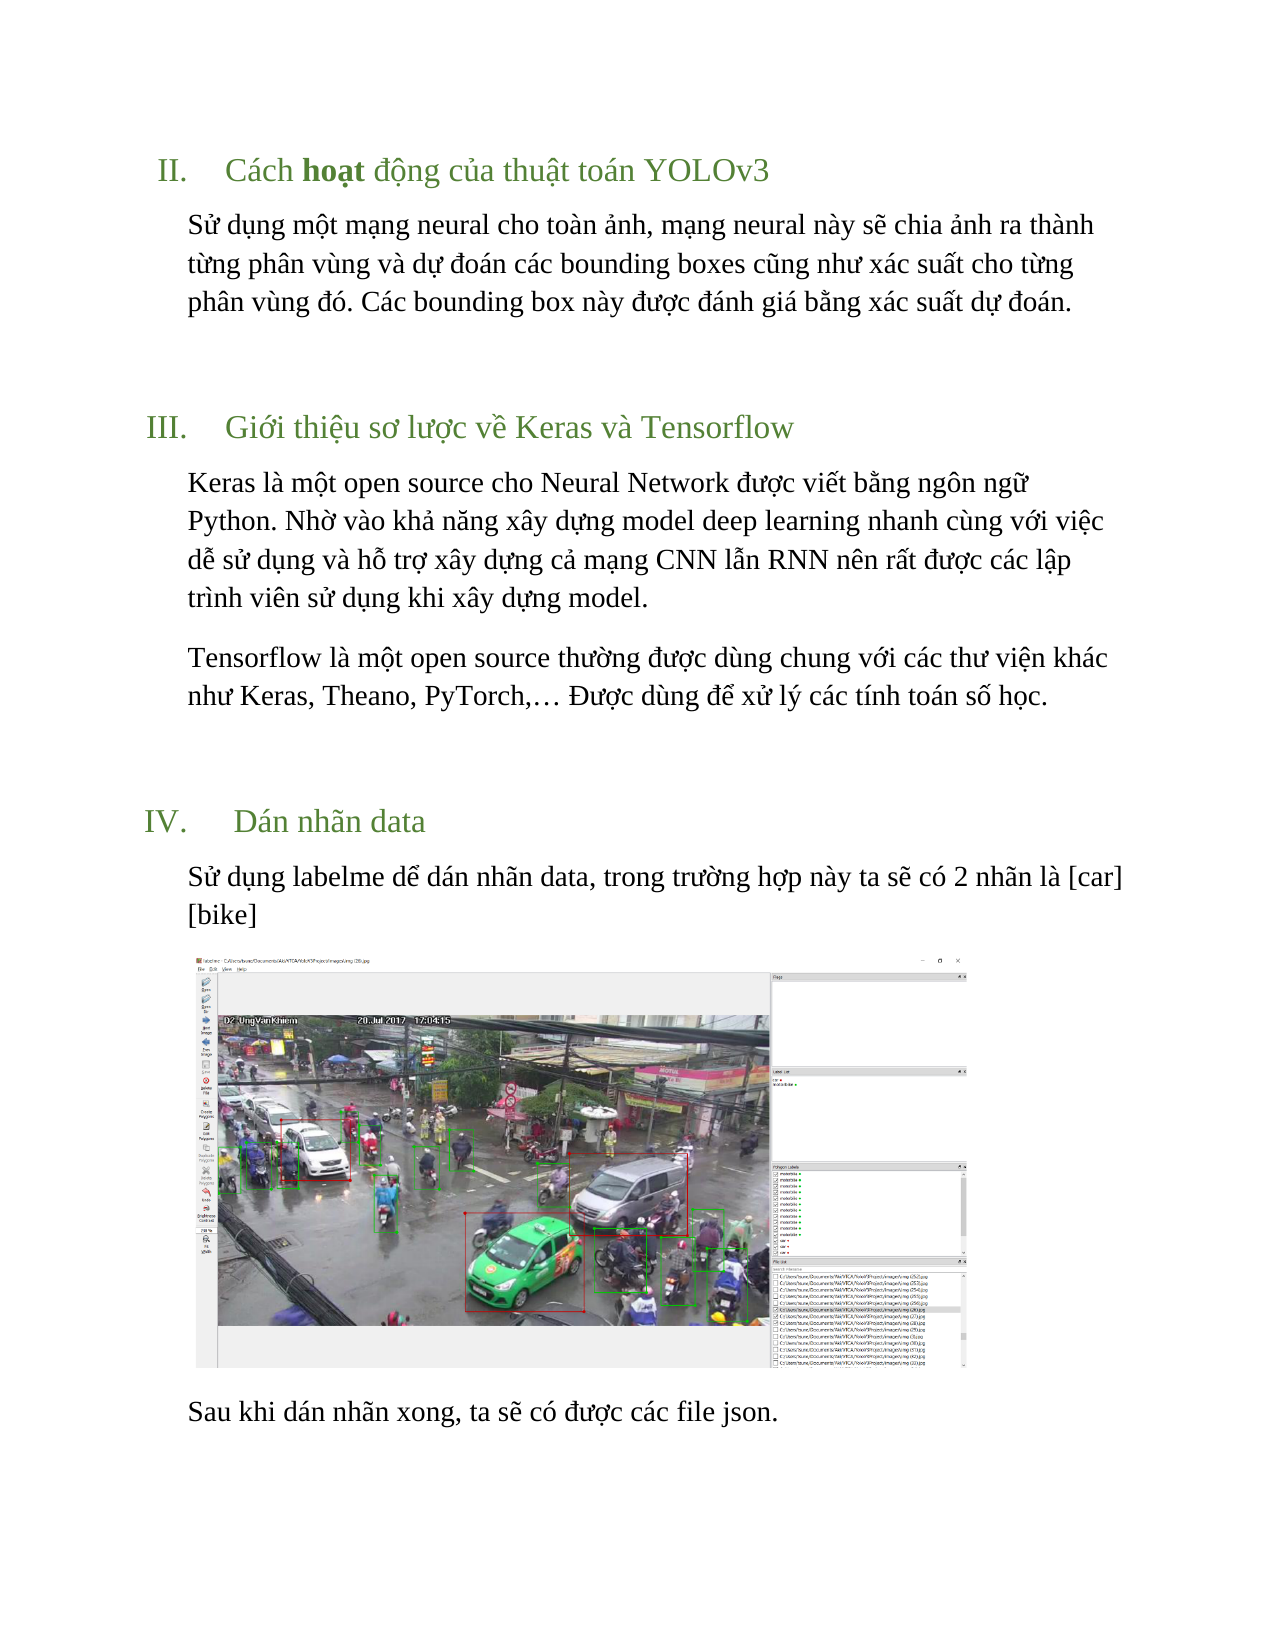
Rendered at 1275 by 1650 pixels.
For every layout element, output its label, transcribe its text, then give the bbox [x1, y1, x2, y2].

text Tensorflow là một open source thường được dùng chung với các thư viện khác như Keras, Theano, PyTorch,… Được dùng để xử lý các tính toán số học. [187, 640, 1125, 712]
text Keras là một open source cho Neural Network được viết bằng ngôn ngữ Python. Nhờ vào khả năng xây dựng model deep learning nhanh cùng với việc dễ sử dụng và hỗ trợ xây dựng cả mạng CNN lẫn RNN nên rất được các lập trình viên sử dụng khi xây dựng model. [187, 465, 1125, 614]
subtitle Dán nhãn data [187, 801, 1125, 840]
text Sau khi dán nhãn xong, ta sẽ có được các file json. [187, 1394, 1125, 1428]
subtitle Giới thiệu sơ lược về Keras và Tensorflow [187, 407, 1125, 446]
text Sử dụng labelme dể dán nhãn data, trong trường hợp này ta sẽ có 2 nhãn là [car] [bike] [187, 859, 1125, 931]
subtitle Cách hoạt động của thuật toán YOLOv3 [187, 150, 1125, 188]
picture [195, 956, 967, 1368]
text Sử dụng một mạng neural cho toàn ảnh, mạng neural này sẽ chia ảnh ra thành từng phân vùng và dự đoán các bounding boxes cũng như xác suất cho từng phân vùng đó. Các bounding box này được đánh giá bằng xác suất dự đoán. [187, 207, 1125, 318]
